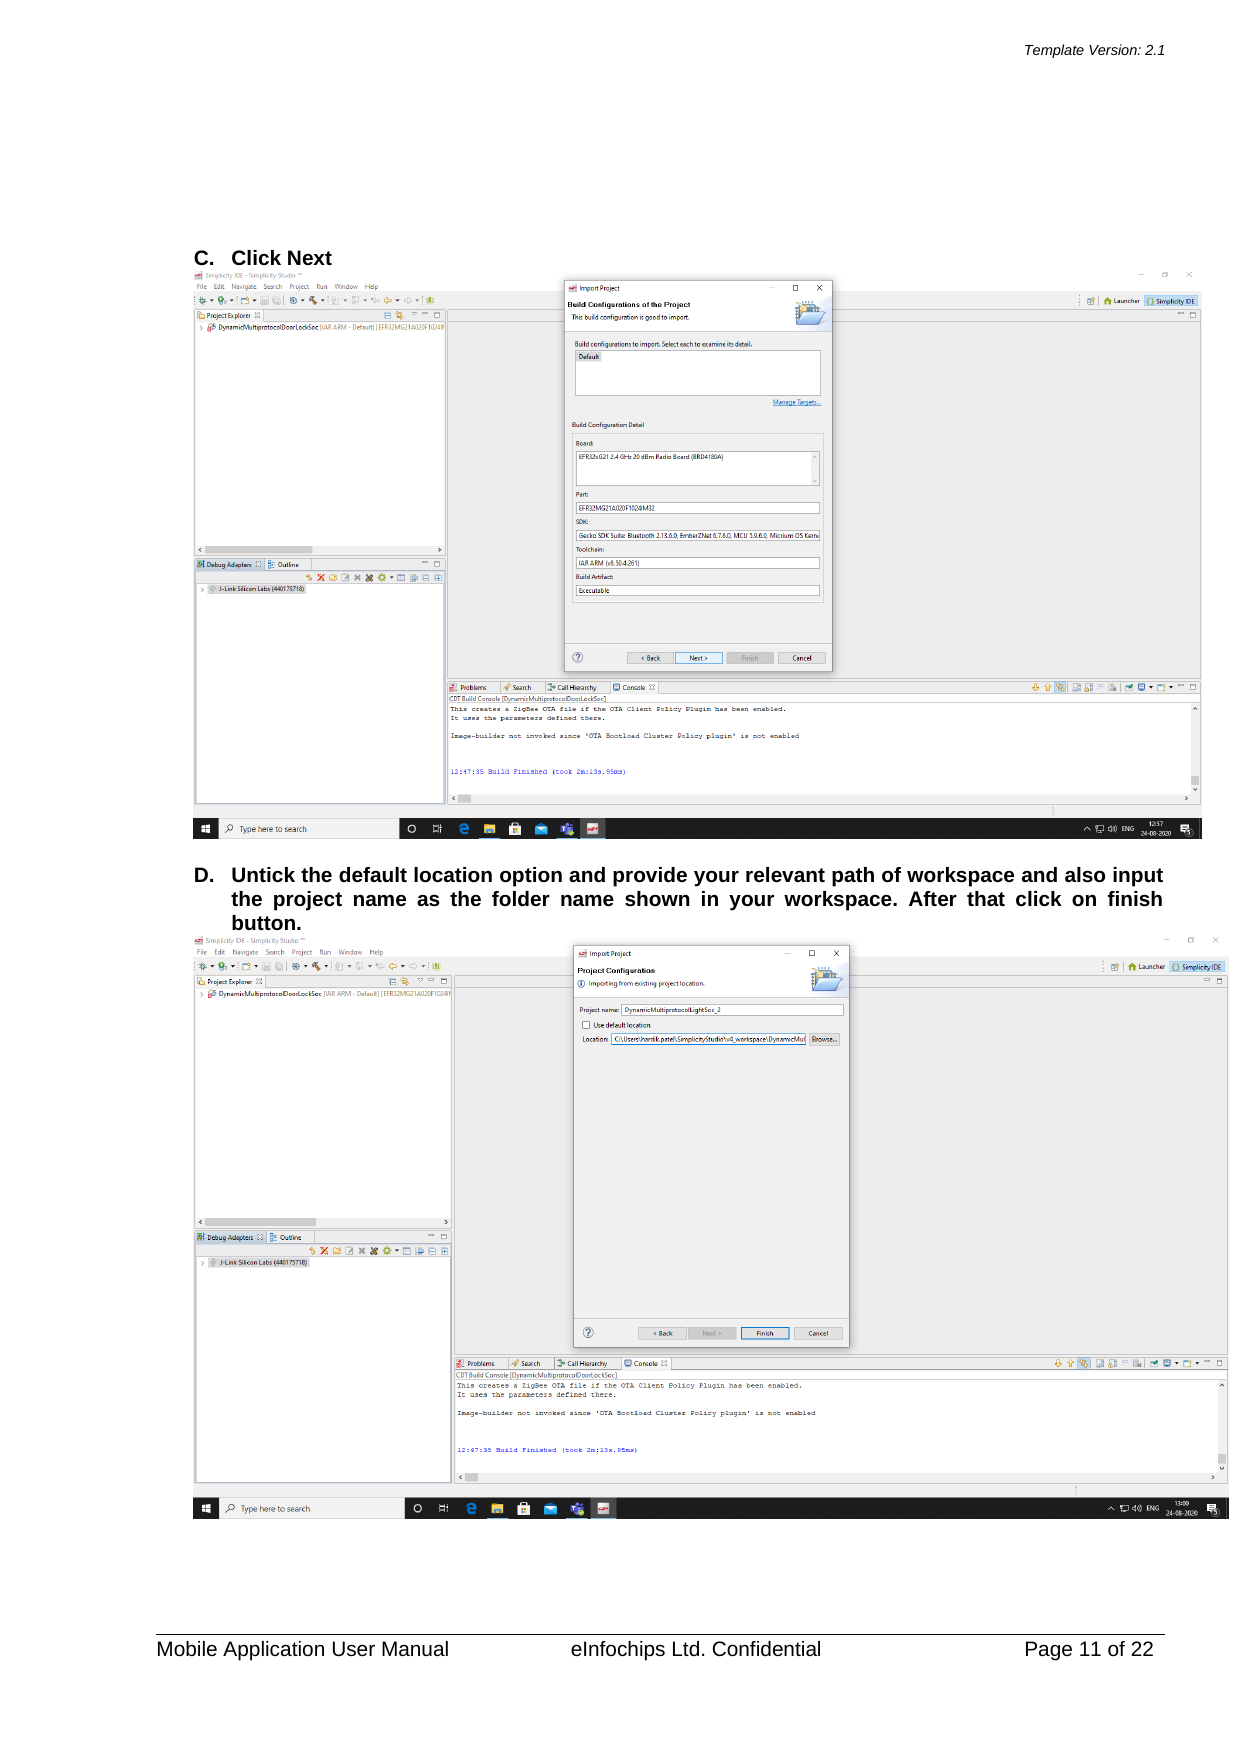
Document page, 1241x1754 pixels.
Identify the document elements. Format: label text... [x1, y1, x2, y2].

picture [193, 269, 1202, 839]
list Untick the default location option and provide your relevant path of workspace and also input the project name as the folder name shown in your workspace. After that click on finish button. [194, 863, 1165, 934]
list Click Next [194, 246, 1165, 269]
picture [193, 934, 1229, 1519]
